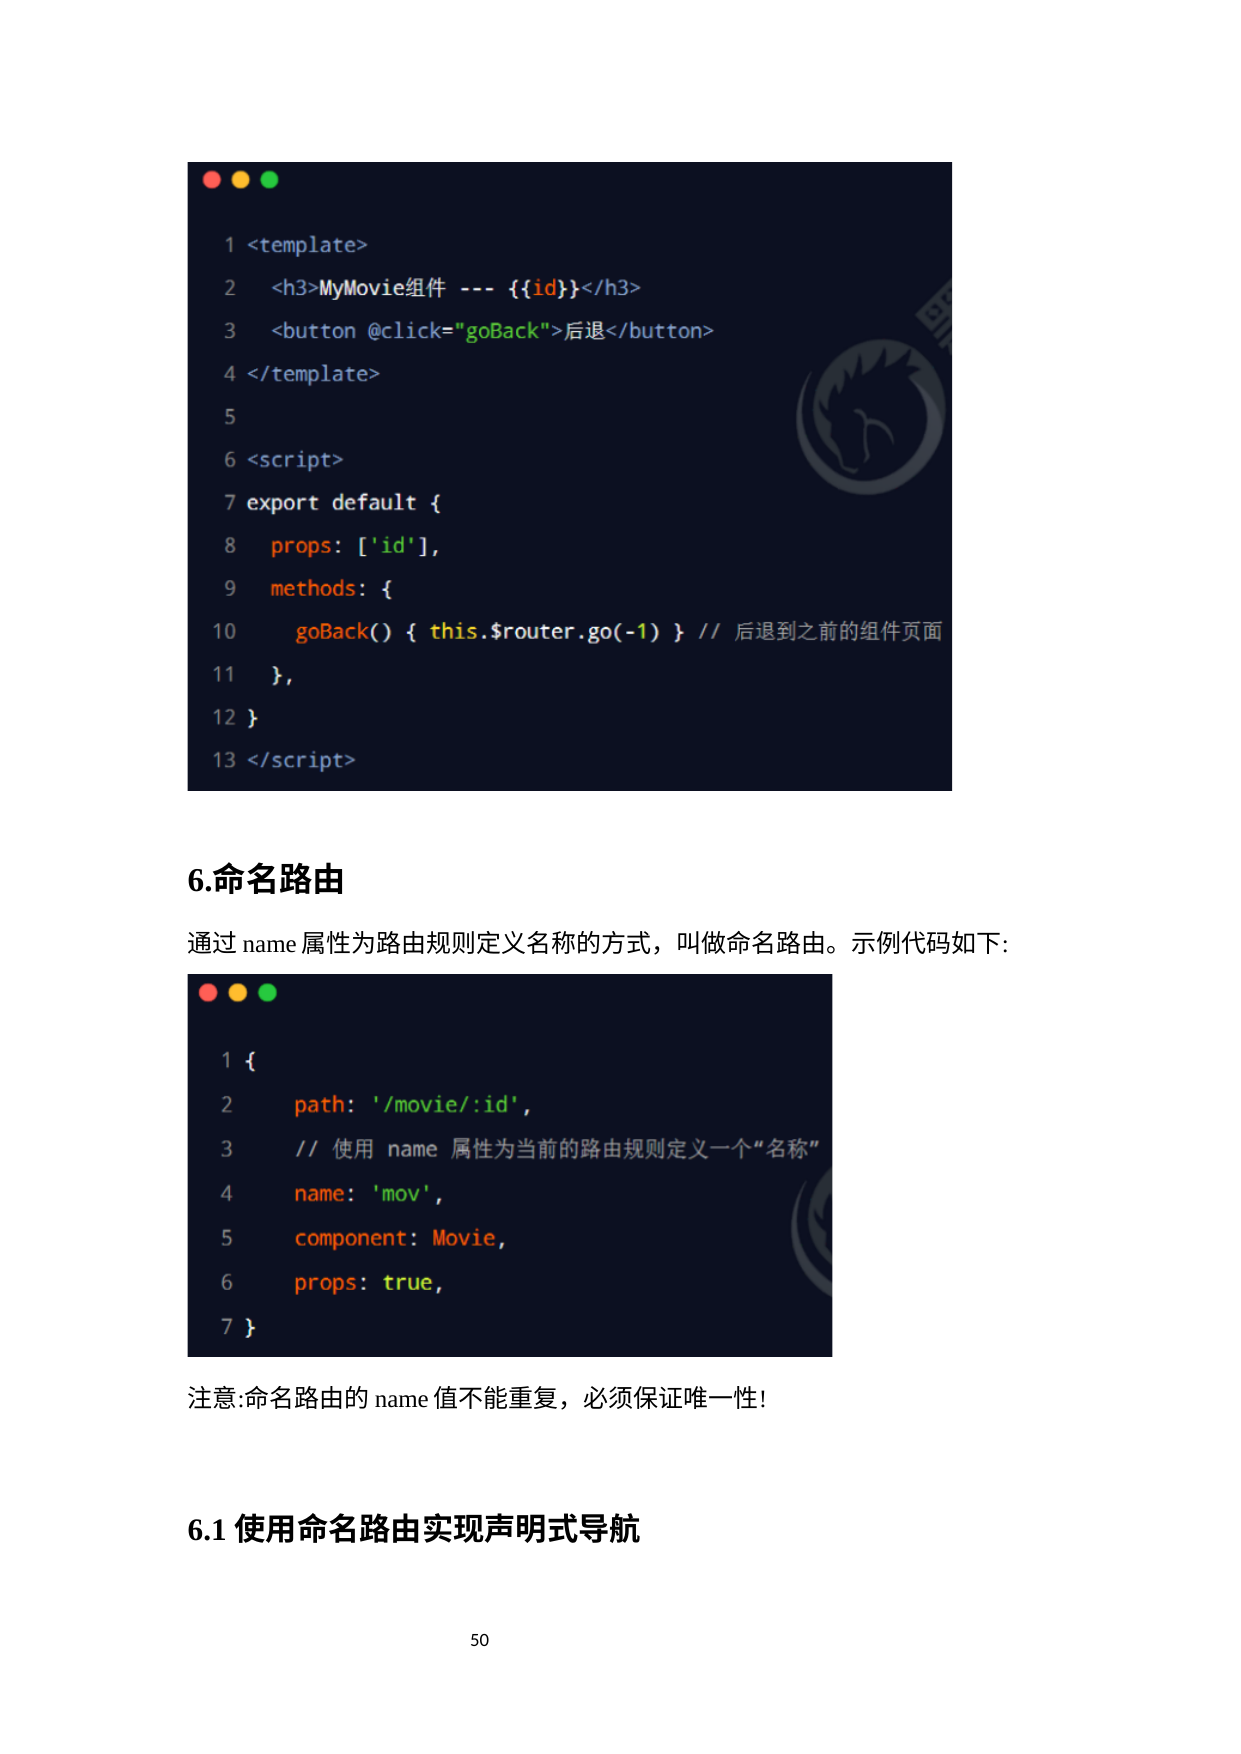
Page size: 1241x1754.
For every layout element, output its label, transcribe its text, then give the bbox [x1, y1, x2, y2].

picture [187, 974, 833, 1357]
text 6.1 使用命名路由实现声明式导航 [187, 1494, 1053, 1559]
text 6.命名路由 [187, 844, 1053, 909]
text 通过name属性为路由规则定义名称的方式，叫做命名路由。示例代码如下: [187, 909, 1053, 974]
text 注意:命名路由的name值不能重复，必须保证唯一性! [187, 1364, 1053, 1429]
picture [187, 162, 953, 791]
